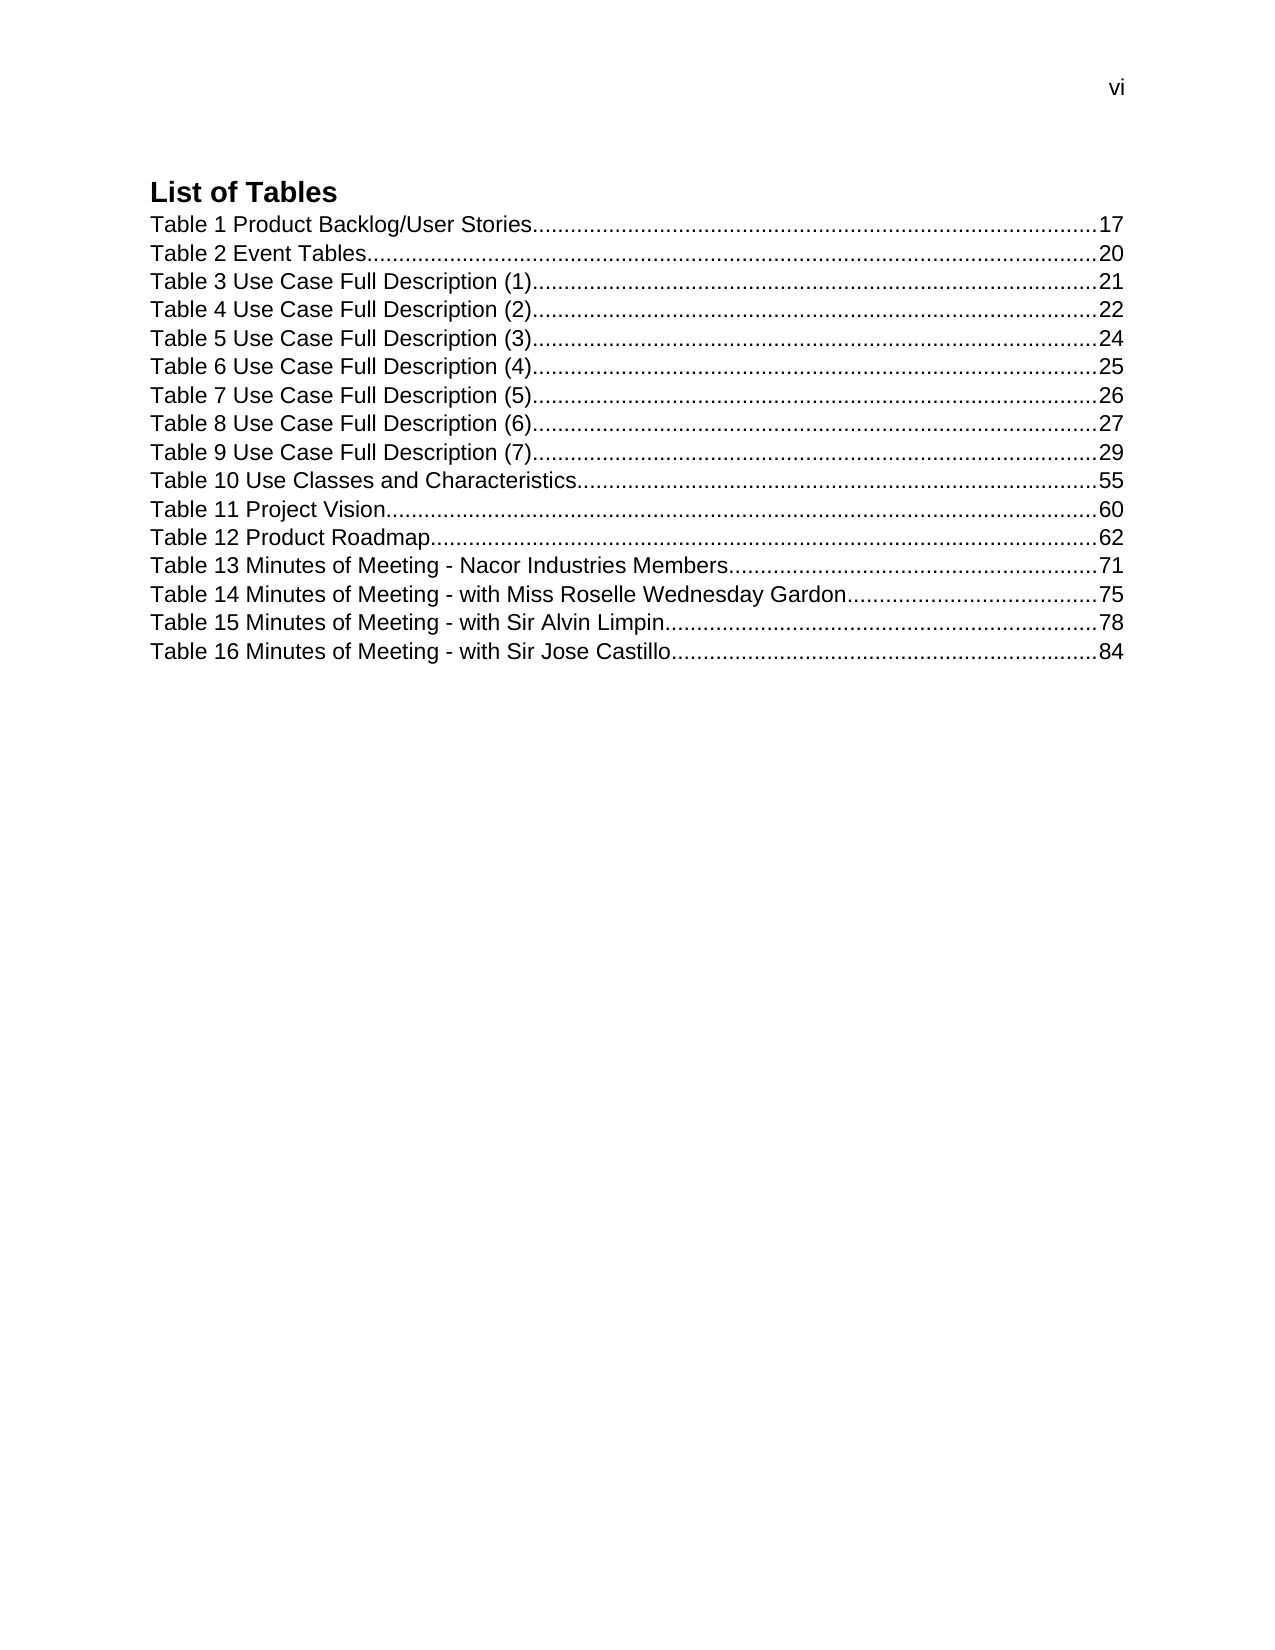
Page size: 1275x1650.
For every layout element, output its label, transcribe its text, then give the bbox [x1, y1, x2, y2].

text Table 7 Use Case Full Description (5) 26 [150, 382, 1125, 408]
text Table 2 Event Tables 20 [150, 239, 1125, 266]
text Table 13 Minutes of Meeting - Nacor Industries Members 71 [150, 552, 1125, 579]
text Table 8 Use Case Full Description (6) 27 [150, 410, 1125, 437]
text Table 5 Use Case Full Description (3) 24 [150, 325, 1125, 351]
text Table 10 Use Classes and Characteristics 55 [150, 467, 1125, 493]
text Table 15 Minutes of Meeting - with Sir Alvin Limpin 78 [150, 609, 1125, 636]
subtitle List of Tables [150, 175, 1125, 208]
text Table 9 Use Case Full Description (7) 29 [150, 439, 1125, 465]
text Table 4 Use Case Full Description (2) 22 [150, 296, 1125, 323]
text Table 1 Product Backlog/User Stories 17 [150, 211, 1125, 237]
text Table 3 Use Case Full Description (1) 21 [150, 268, 1125, 294]
text Table 6 Use Case Full Description (4) 25 [150, 353, 1125, 380]
text Table 12 Product Roadmap 62 [150, 524, 1125, 550]
text Table 11 Project Vision 60 [150, 496, 1125, 522]
text Table 14 Minutes of Meeting - with Miss Roselle Wednesday Gardon 75 [150, 581, 1125, 607]
text Table 16 Minutes of Meeting - with Sir Jose Castillo 84 [150, 638, 1125, 664]
